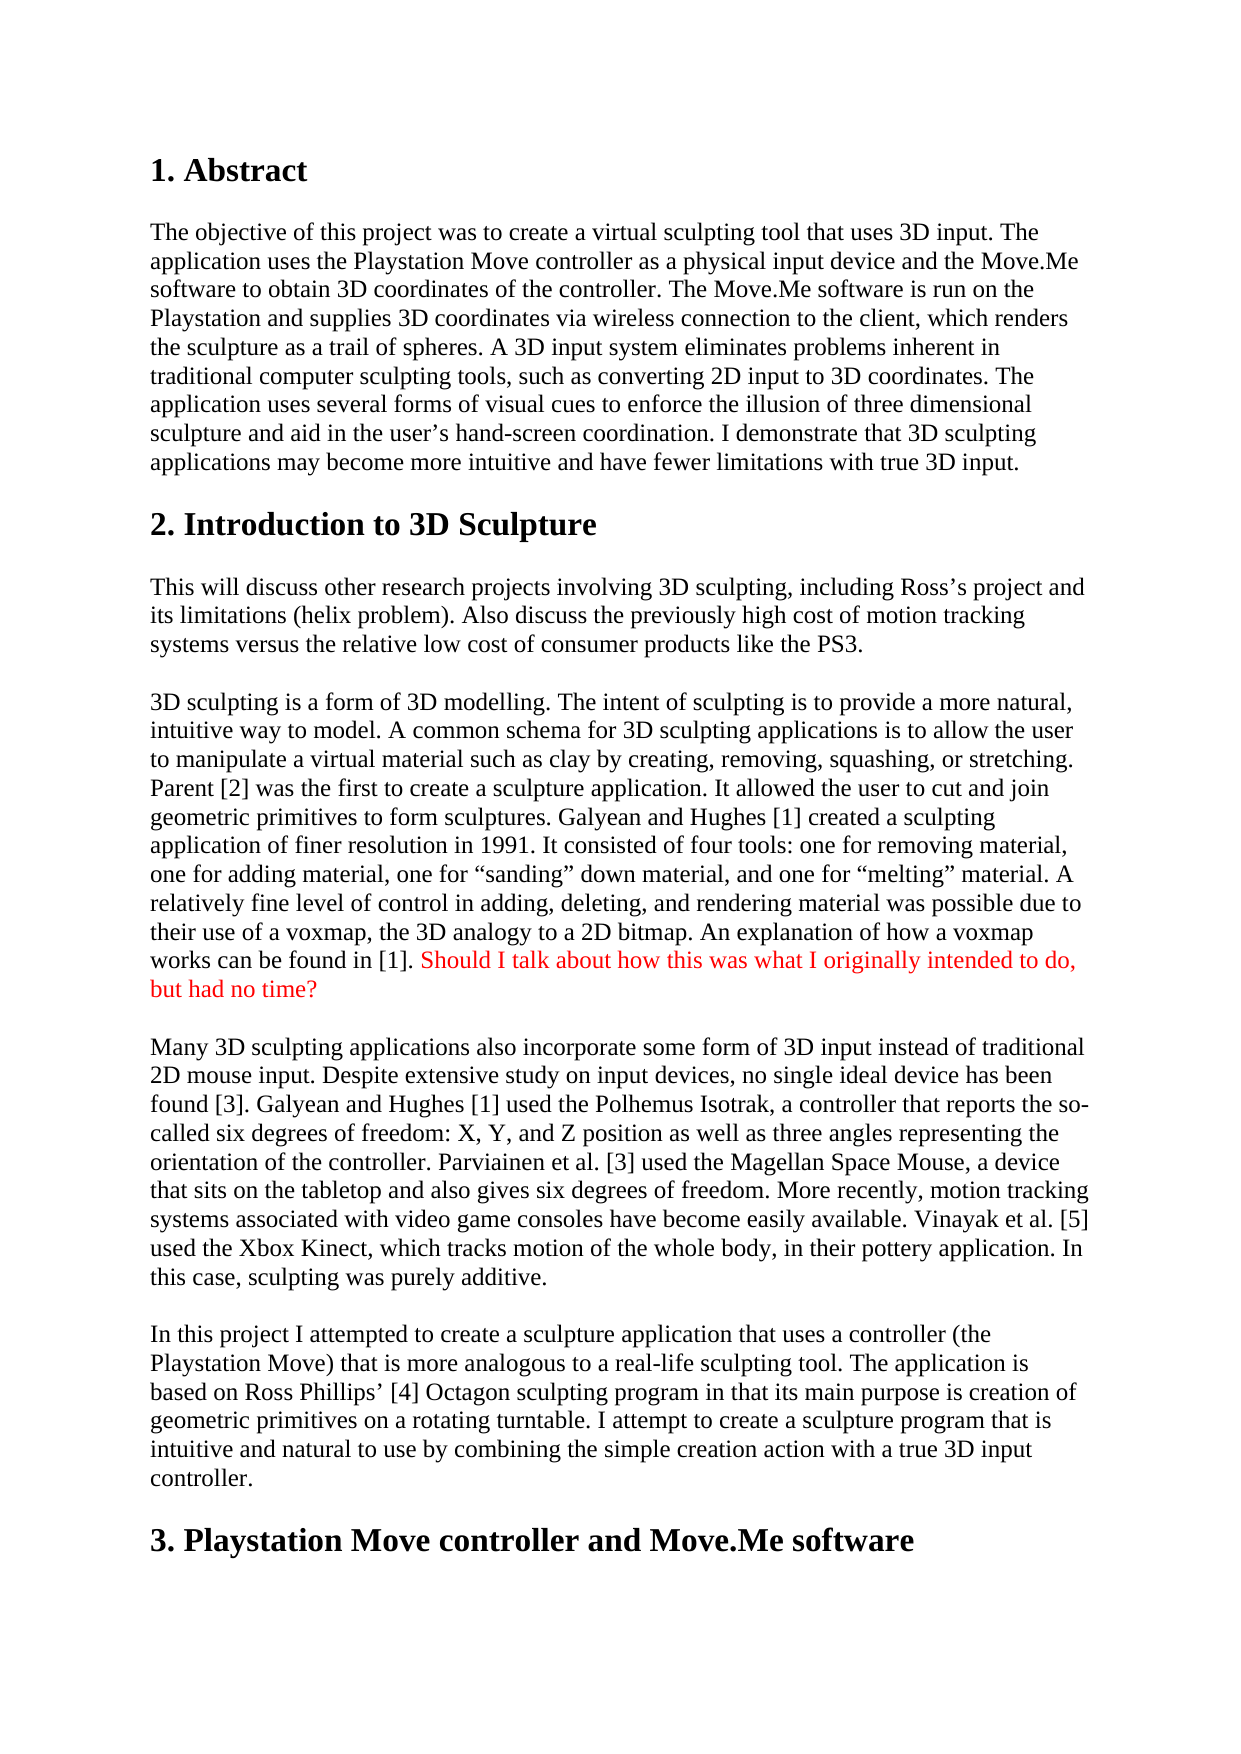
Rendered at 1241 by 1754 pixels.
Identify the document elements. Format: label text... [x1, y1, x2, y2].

text This will discuss other research projects involving 3D sculpting, including Ross’s project and its limitations (helix problem). Also discuss the previously high cost of motion tracking systems versus the relative low cost of consumer products like the PS3. [150, 572, 1090, 658]
text 2. Introduction to 3D Sculpture [150, 504, 1090, 543]
text The objective of this project was to create a virtual sculpting tool that uses 3D input. The application uses the Playstation Move controller as a physical input device and the Move.Me software to obtain 3D coordinates of the controller. The Move.Me software is run on the Playstation and supplies 3D coordinates via wireless connection to the client, which renders the sculpture as a trail of spheres. A 3D input system eliminates problems inherent in traditional computer sculpting tools, such as converting 2D input to 3D coordinates. The application uses several forms of visual cues to enforce the illusion of three dimensional sculpture and aid in the user’s hand-screen coordination. I demonstrate that 3D sculpting applications may become more intuitive and have fewer limitations with true 3D input. [150, 217, 1090, 476]
text 3D sculpting is a form of 3D modelling. The intent of sculpting is to provide a more natural, intuitive way to model. A common schema for 3D sculpting applications is to allow the user to manipulate a virtual material such as clay by creating, removing, squashing, or stretching. Parent [2] was the first to create a sculpture application. It allowed the user to cut and join geometric primitives to form sculptures. Galyean and Hughes [1] created a sculpting application of finer resolution in 1991. It consisted of four tools: one for removing material, one for adding material, one for “sanding” down material, and one for “melting” material. A relatively fine level of control in adding, deleting, and rendering material was possible due to their use of a voxmap, the 3D analogy to a 2D bitmap. An explanation of how a voxmap works can be found in [1]. Should I talk about how this was what I originally intended to do, but had no time? [150, 687, 1090, 1003]
text In this project I attempted to create a sculpture application that uses a controller (the Playstation Move) that is more analogous to a real-life sculpting tool. The application is based on Ross Phillips’ [4] Octagon sculpting program in that its main purpose is creation of geometric primitives on a rotating turntable. I attempt to create a sculpture program that is intuitive and natural to use by combining the simple creation action with a true 3D input controller. [150, 1319, 1090, 1492]
text 1. Abstract [150, 150, 1090, 188]
text Many 3D sculpting applications also incorporate some form of 3D input instead of traditional 2D mouse input. Despite extensive study on input devices, no single ideal device has been found [3]. Galyean and Hughes [1] used the Polhemus Isotrak, a controller that reports the so-called six degrees of freedom: X, Y, and Z position as well as three angles representing the orientation of the controller. Parviainen et al. [3] used the Magellan Space Mouse, a device that sits on the tabletop and also gives six degrees of freedom. More recently, motion tracking systems associated with video game consoles have become easily available. Vinayak et al. [5] used the Xbox Kinect, which tracks motion of the whole body, in their pottery application. In this case, sculpting was purely additive. [150, 1032, 1090, 1290]
text 3. Playstation Move controller and Move.Me software [150, 1520, 1090, 1559]
